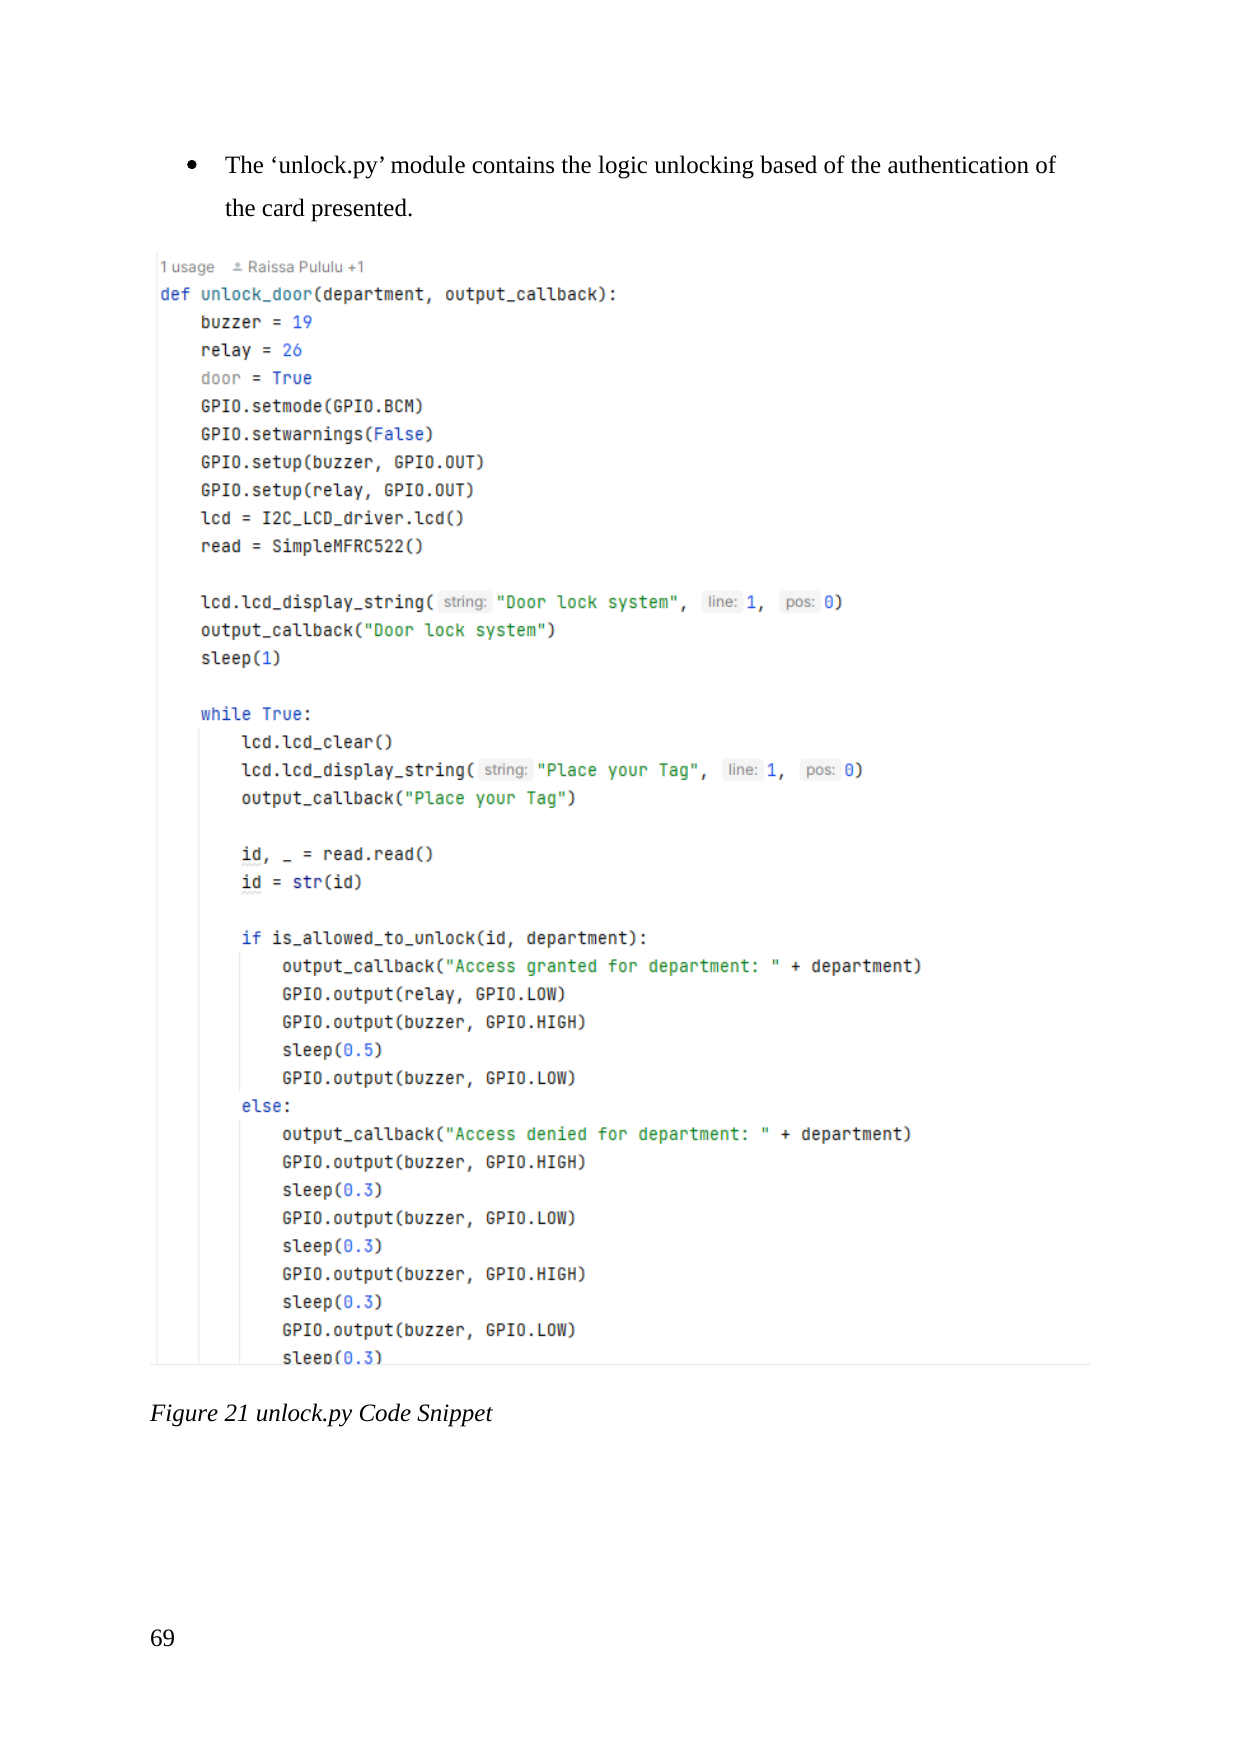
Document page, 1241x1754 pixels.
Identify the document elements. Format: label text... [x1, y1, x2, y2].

list The ‘unlock.py’ module contains the logic unlocking based of the authentication of the card presented. [187, 150, 1090, 222]
picture [150, 252, 1091, 1368]
text Figure 21 unlock.py Code Snippet [150, 1398, 1090, 1427]
